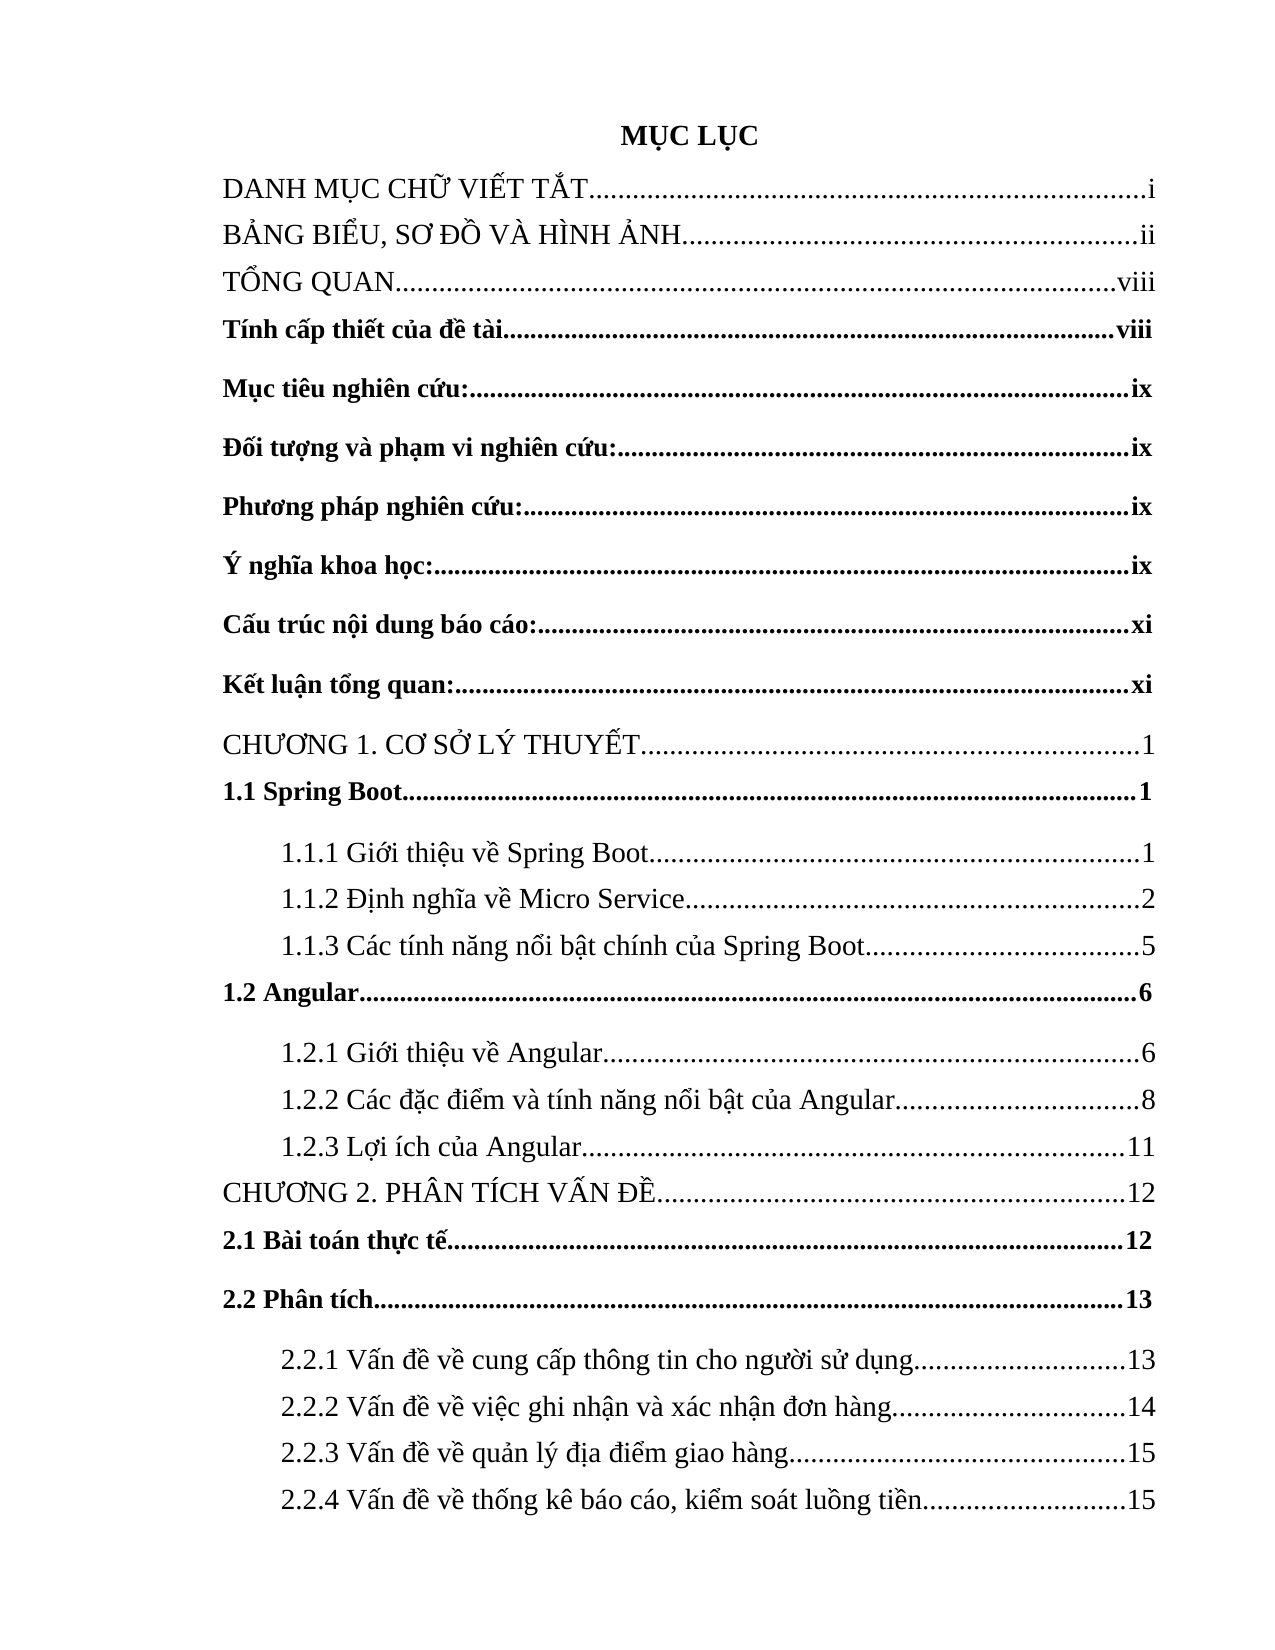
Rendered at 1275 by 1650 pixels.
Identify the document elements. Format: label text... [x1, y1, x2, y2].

text 2.1 Bài toán thực tế 12 [177, 1224, 1157, 1255]
text 1.2.3 Lợi ích của Angular 11 [236, 1129, 1157, 1162]
text 2.2 Phân tích 13 [177, 1283, 1157, 1314]
text 1.1.2 Định nghĩa về Micro Service 2 [236, 881, 1157, 915]
text CHƯƠNG 2. PHÂN TÍCH VẤN ĐỀ 12 [177, 1175, 1157, 1209]
text BẢNG BIỂU, SƠ ĐỒ VÀ HÌNH ẢNH ii [177, 217, 1157, 251]
text Ý nghĩa khoa học: ix [177, 549, 1157, 581]
text Tính cấp thiết của đề tài viii [177, 313, 1157, 344]
text 1.1.3 Các tính năng nổi bật chính của Spring Boot 5 [236, 928, 1157, 961]
text 1.2.2 Các đặc điểm và tính năng nổi bật của Angular 8 [236, 1082, 1157, 1116]
text 2.2.4 Vấn đề về thống kê báo cáo, kiểm soát luồng tiền 15 [236, 1482, 1157, 1516]
text 2.2.1 Vấn đề về cung cấp thông tin cho người sử dụng 13 [236, 1342, 1157, 1376]
text CHƯƠNG 1. CƠ SỞ LÝ THUYẾT 1 [177, 727, 1157, 760]
text 1.1.1 Giới thiệu về Spring Boot 1 [236, 835, 1157, 868]
text 1.2 Angular 6 [177, 976, 1157, 1008]
text 2.2.2 Vấn đề về việc ghi nhận và xác nhận đơn hàng 14 [236, 1389, 1157, 1422]
text 2.2.3 Vấn đề về quản lý địa điểm giao hàng 15 [236, 1435, 1157, 1469]
text Đối tượng và phạm vi nghiên cứu: ix [177, 431, 1157, 462]
text Cấu trúc nội dung báo cáo: xi [177, 608, 1157, 640]
text Mục tiêu nghiên cứu: ix [177, 372, 1157, 403]
text 1.2.1 Giới thiệu về Angular 6 [236, 1036, 1157, 1069]
text TỔNG QUAN viii [177, 264, 1157, 298]
text Kết luận tổng quan: xi [177, 668, 1157, 699]
text Phương pháp nghiên cứu: ix [177, 490, 1157, 521]
text DANH MỤC CHỮ VIẾT TẮT i [177, 171, 1157, 204]
text 1.1 Spring Boot 1 [177, 776, 1157, 807]
text MỤC LỤC [177, 118, 1157, 152]
